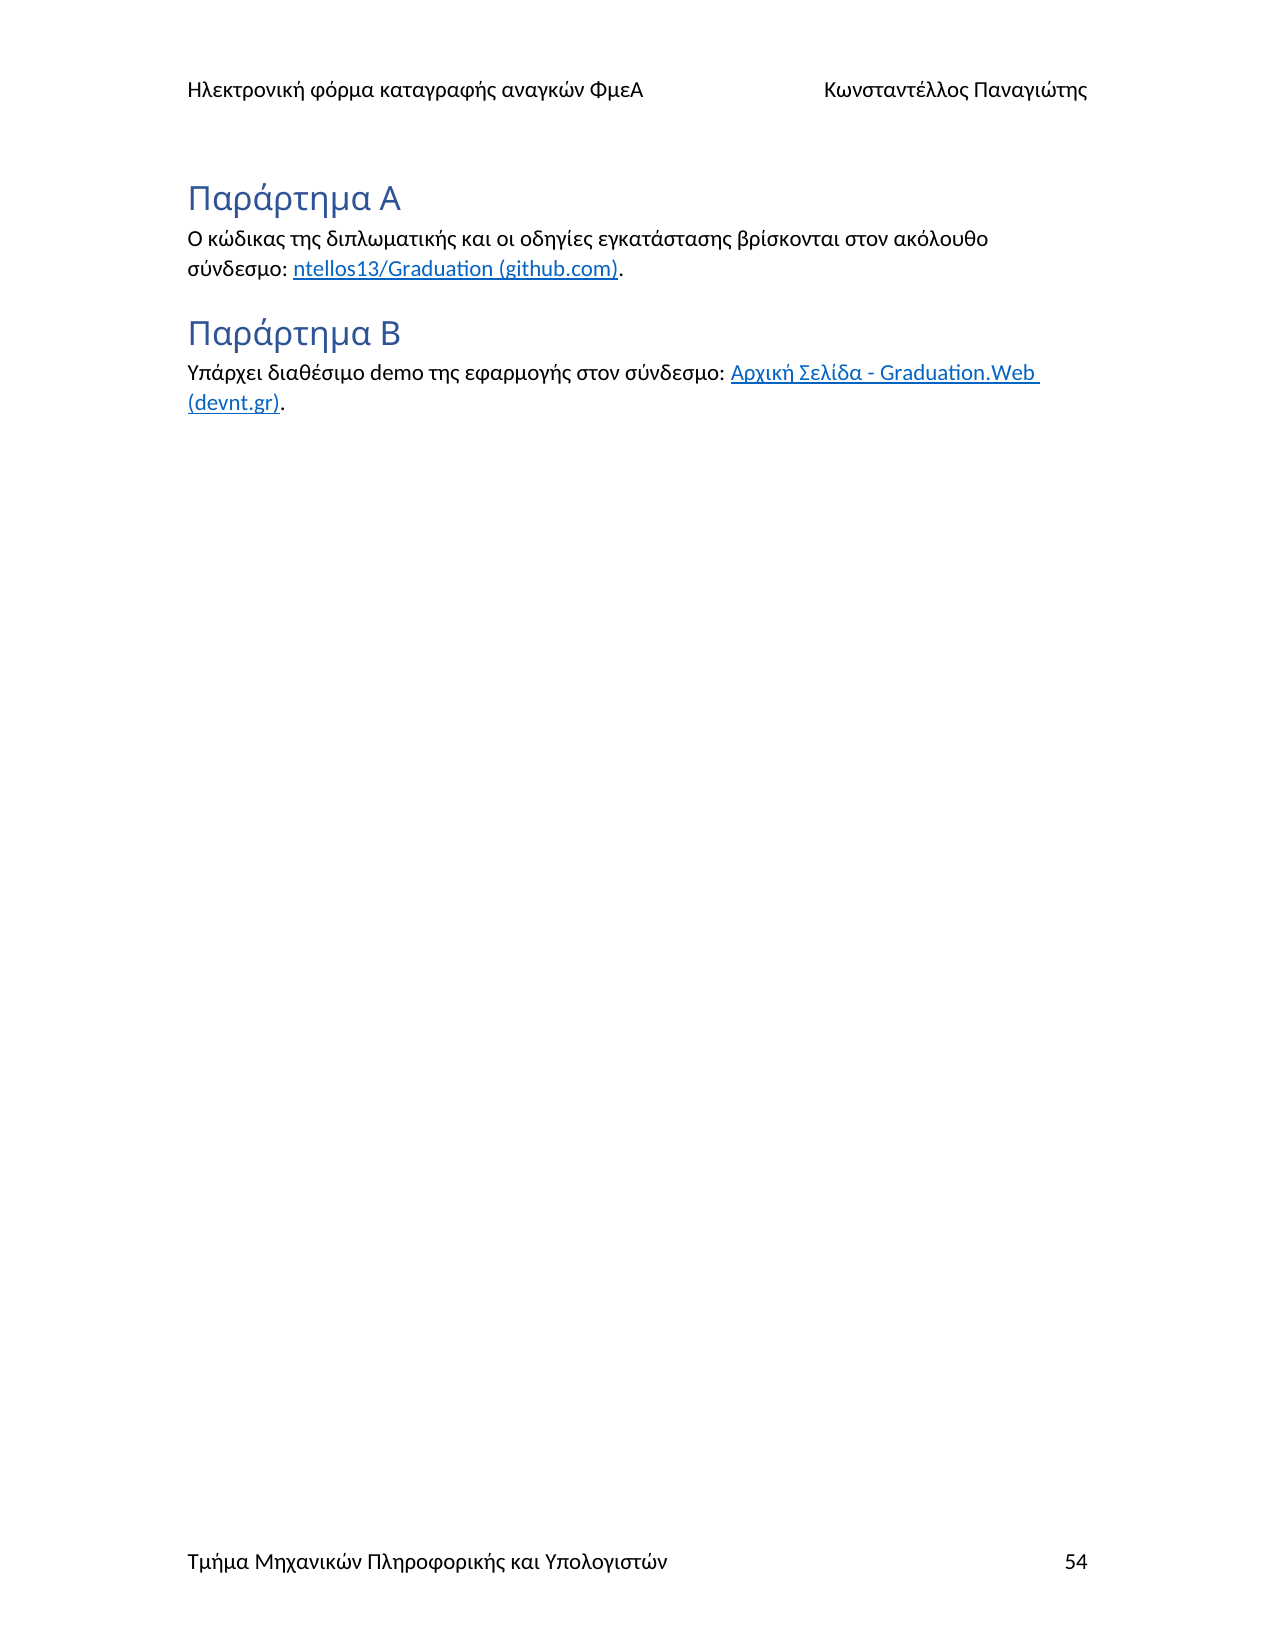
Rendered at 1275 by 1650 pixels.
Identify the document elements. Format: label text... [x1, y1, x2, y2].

subtitle Παράρτημα Β [187, 309, 1087, 355]
text Υπάρχει διαθέσιμο demo της εφαρμογής στον σύνδεσμο: Αρχική Σελίδα - Graduation.Web (devnt.gr). [187, 358, 1087, 417]
text Ο κώδικας της διπλωματικής και οι οδηγίες εγκατάστασης βρίσκονται στον ακόλουθο σύνδεσμο: ntellos13/Graduation (github.com). [187, 224, 1087, 282]
subtitle Παράρτημα Α [187, 175, 1087, 220]
